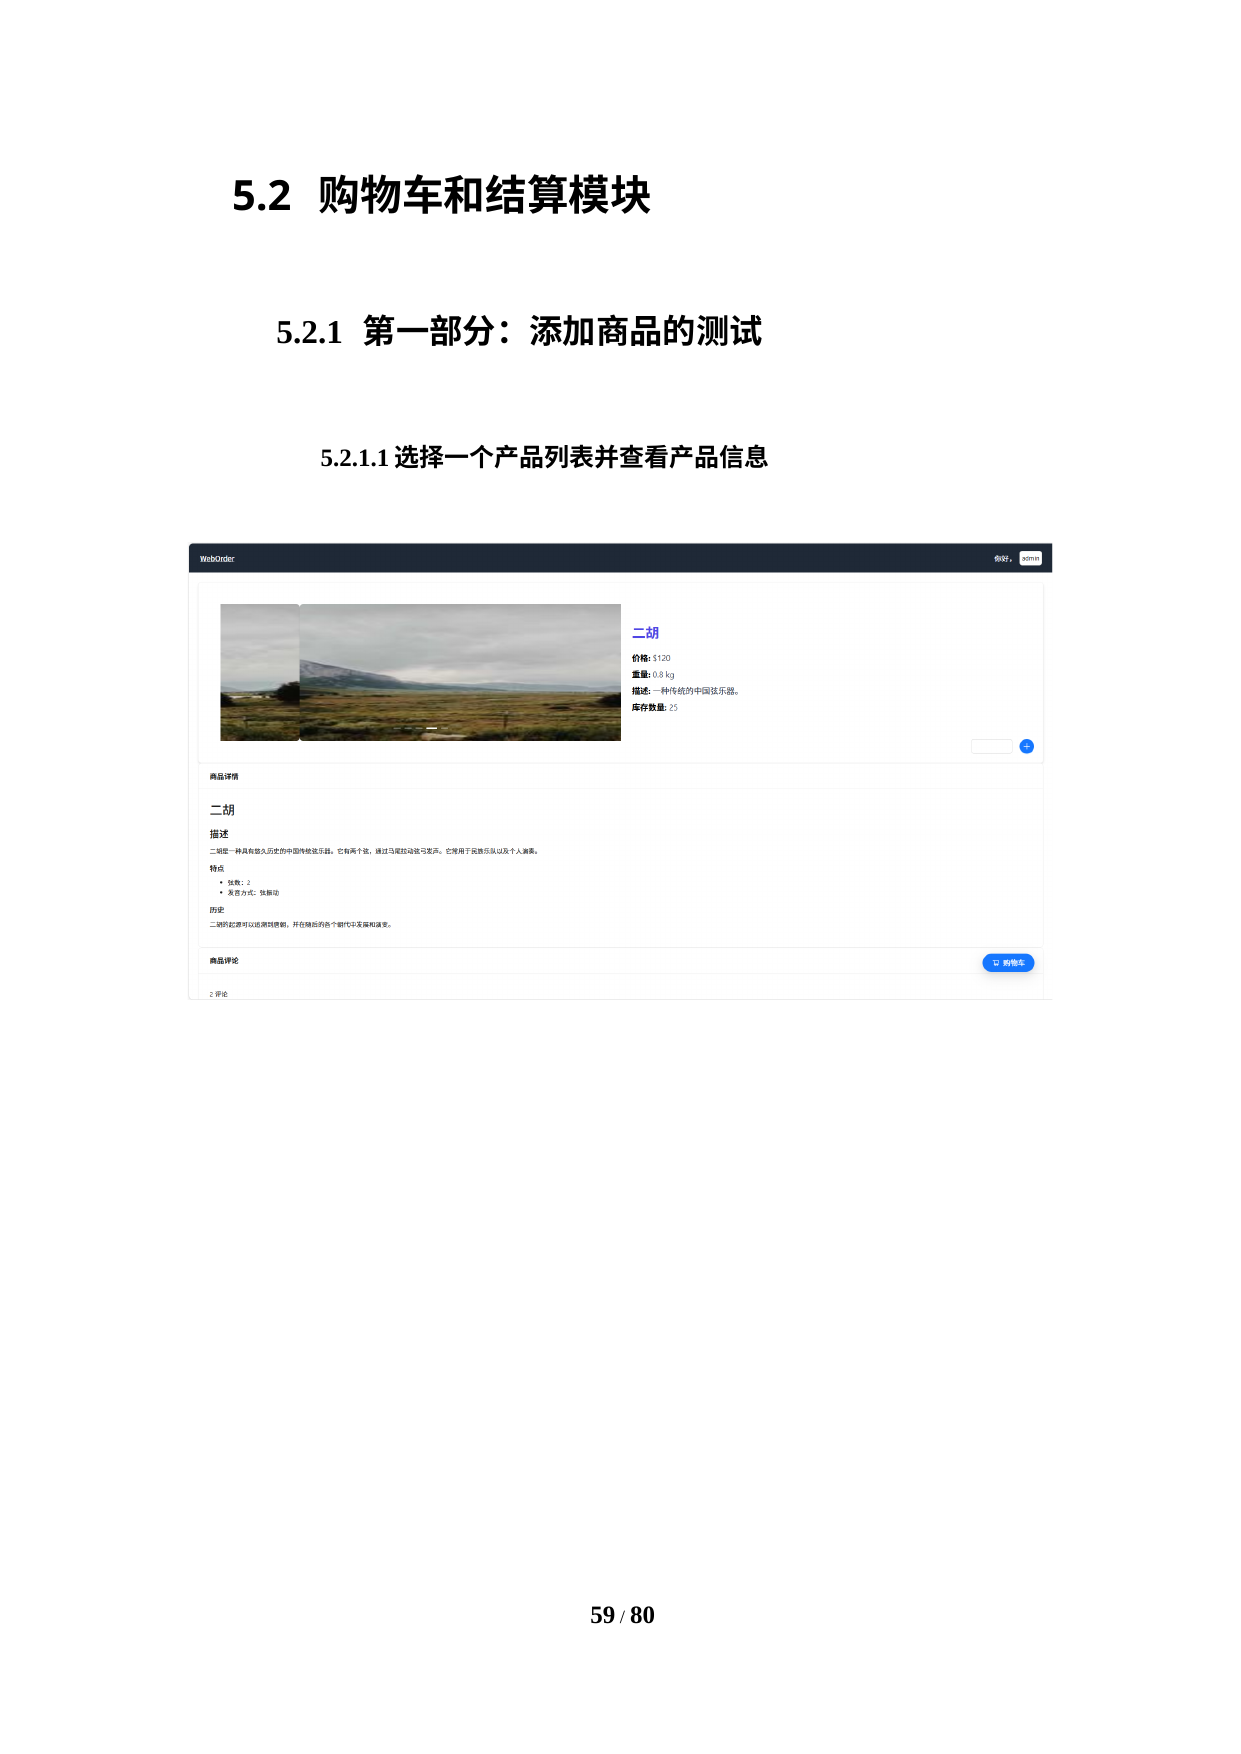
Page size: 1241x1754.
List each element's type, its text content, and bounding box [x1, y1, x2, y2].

subtitle 选择一个产品列表并查看产品信息 [320, 423, 1053, 488]
subtitle 购物车和结算模块 [232, 160, 1053, 225]
subtitle 第一部分：添加商品的测试 [276, 296, 1053, 361]
picture [187, 542, 1053, 1000]
